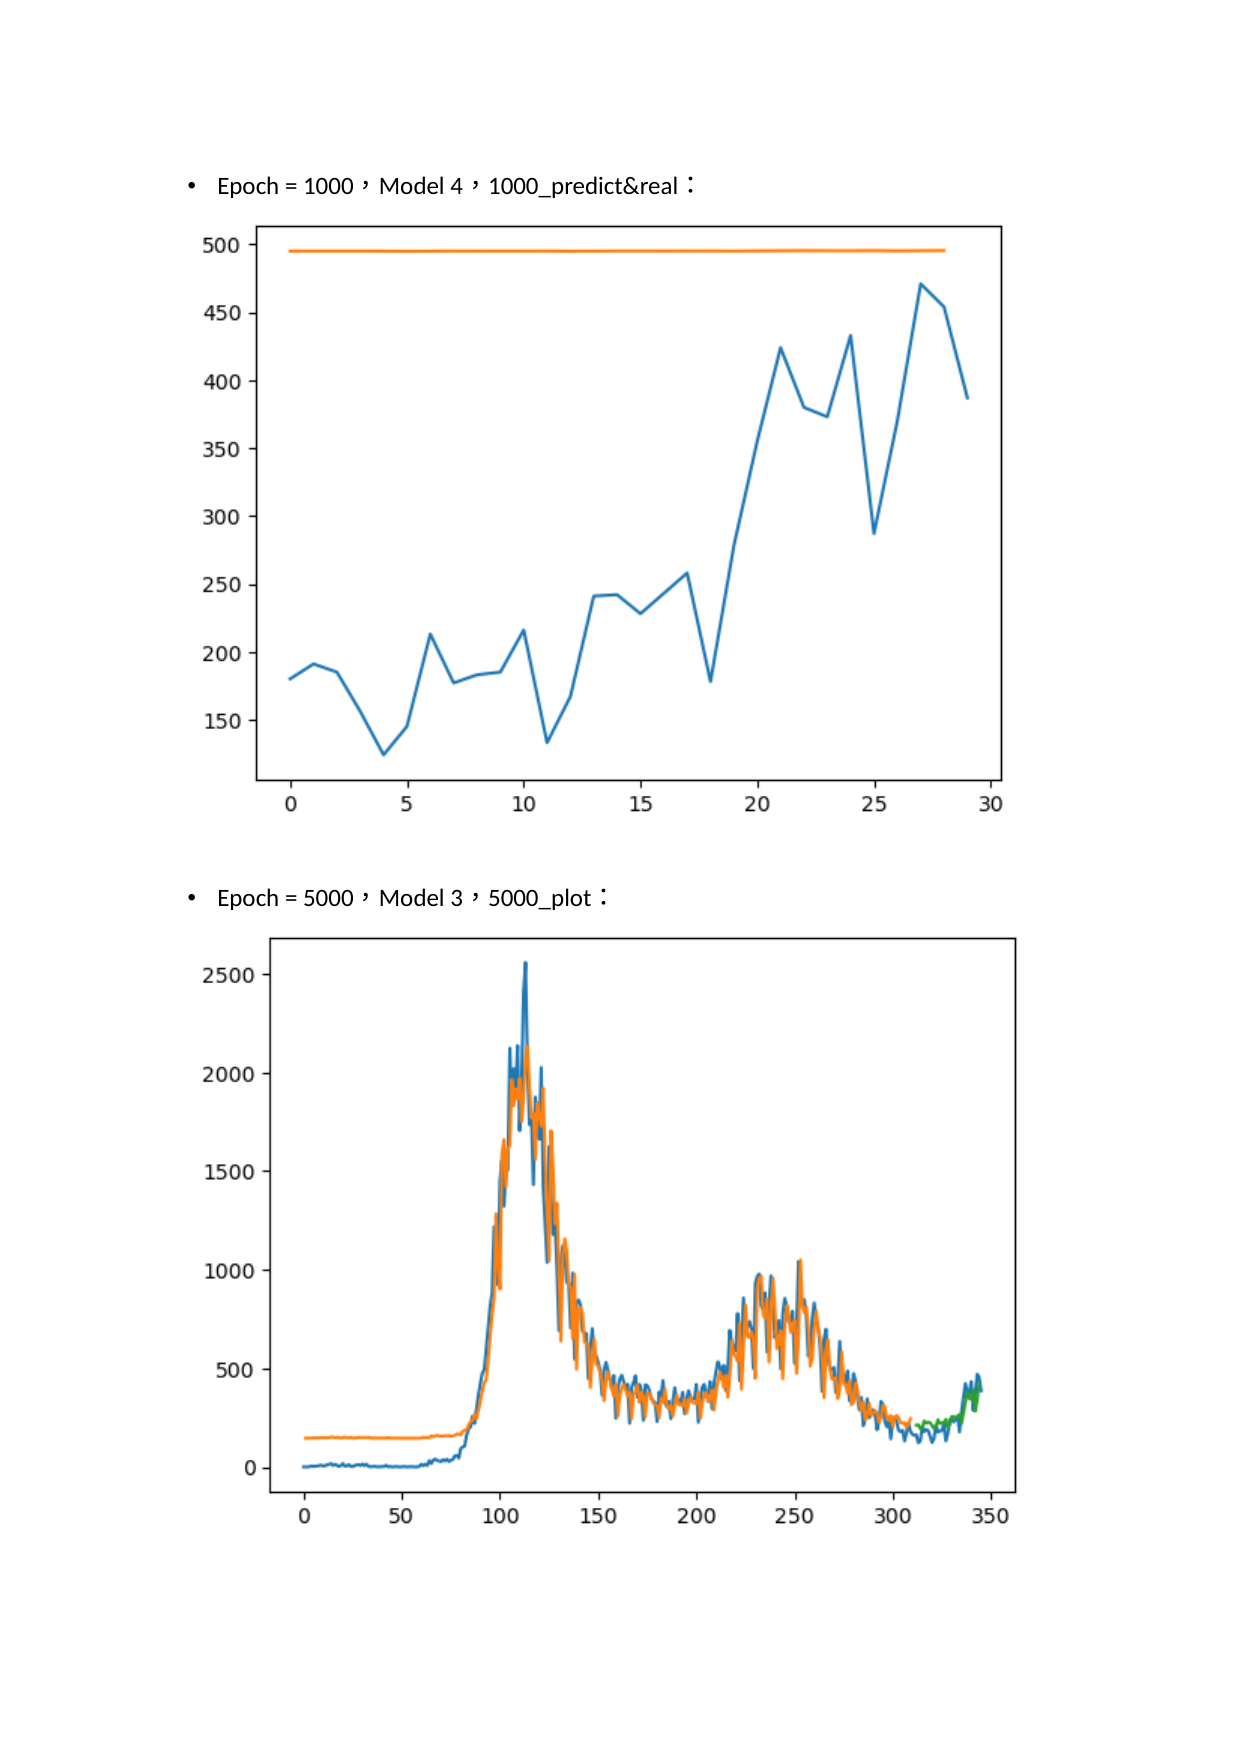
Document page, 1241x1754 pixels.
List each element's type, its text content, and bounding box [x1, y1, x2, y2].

picture [187, 211, 1019, 831]
picture [187, 923, 1030, 1543]
list Epoch = 1000，Model 4，1000_predict&real： [187, 164, 1053, 202]
list Epoch = 5000，Model 3，5000_plot： [187, 877, 1053, 914]
